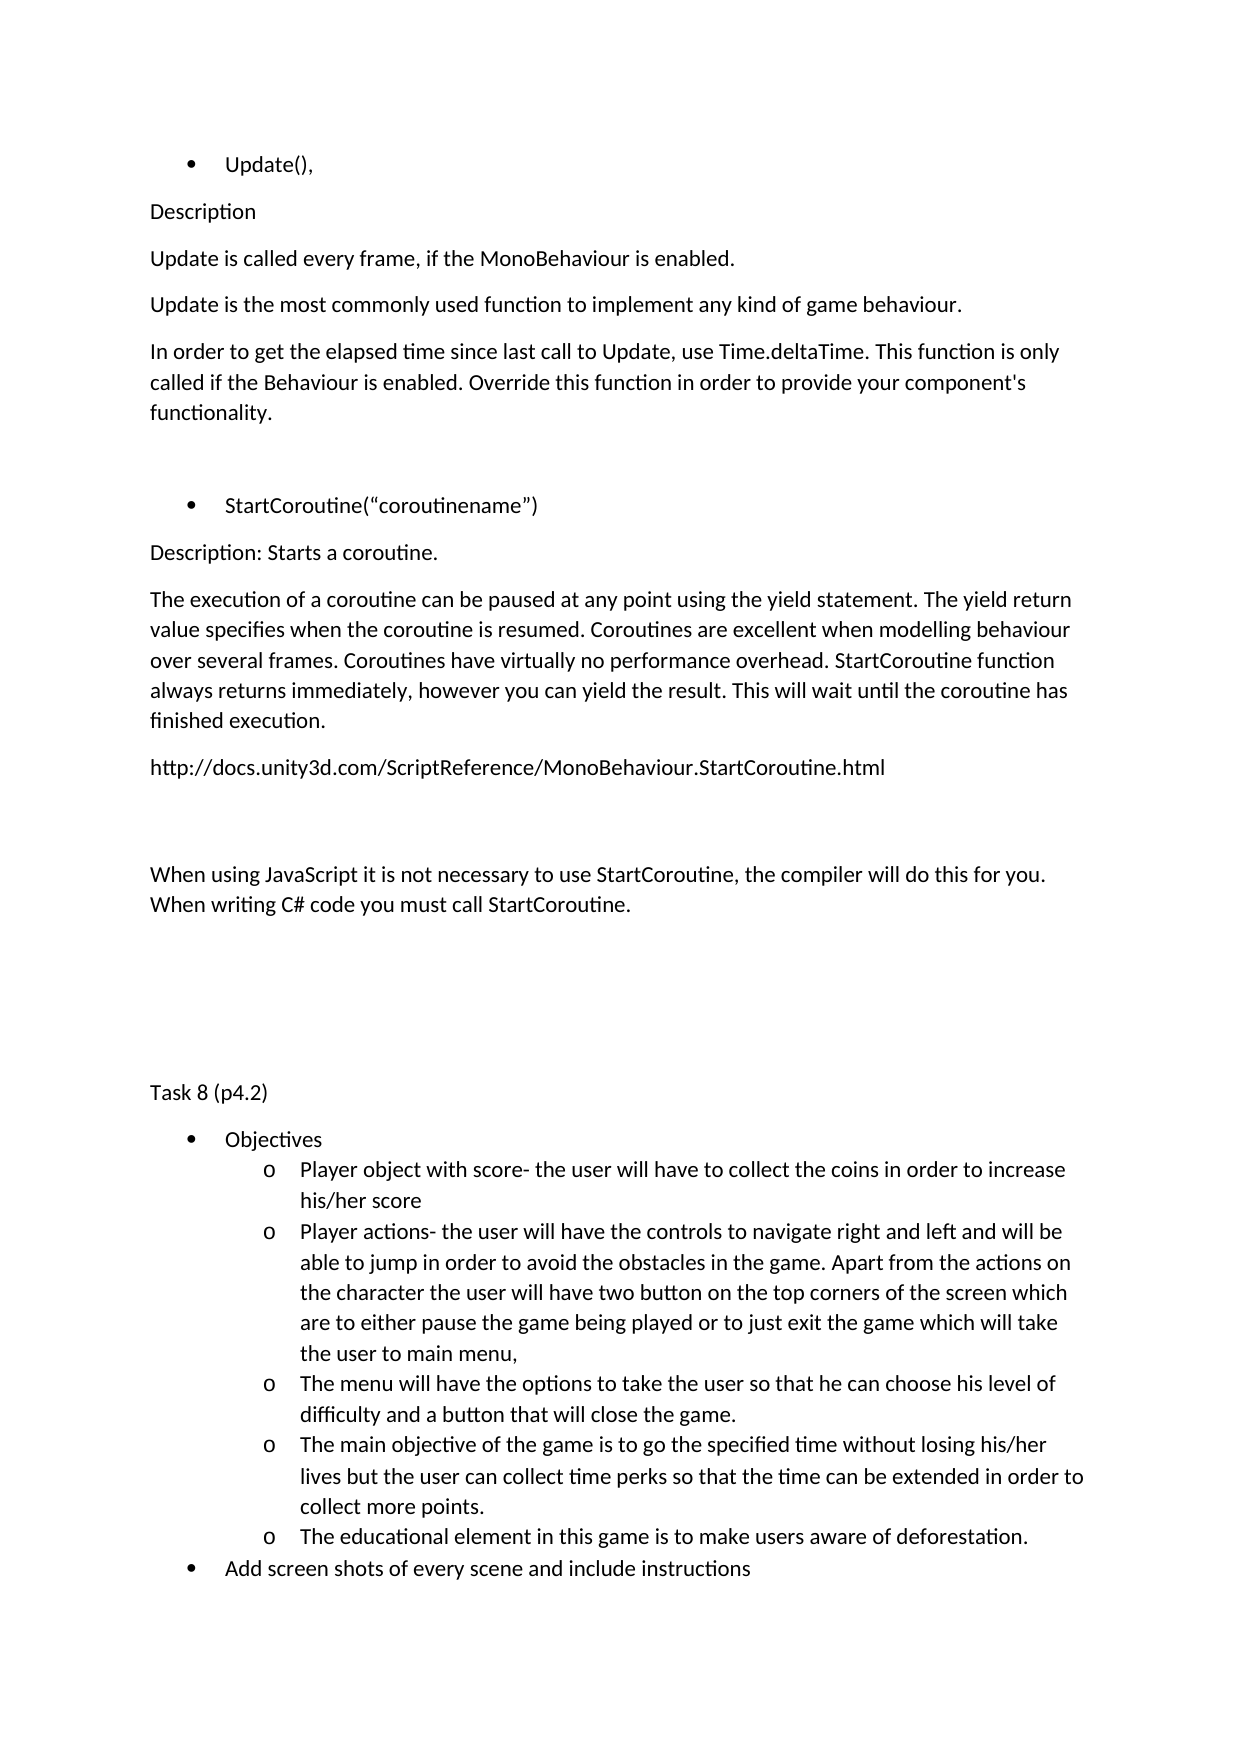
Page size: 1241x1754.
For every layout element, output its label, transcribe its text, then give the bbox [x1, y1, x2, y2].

text Update is the most commonly used function to implement any kind of game behaviour. [150, 291, 1090, 319]
list Objectives [187, 1125, 1090, 1153]
text When using JavaScript it is not necessary to use StartCoroutine, the compiler will do this for you. When writing C# code you must call StartCoroutine. [150, 800, 1090, 919]
text Update is called every frame, if the MonoBehaviour is enabled. [150, 244, 1090, 272]
list The educational element in this game is to make users aware of deforestation. [262, 1522, 1090, 1551]
list The main objective of the game is to go the specified time without losing his/her lives but the user can collect time perks so that the time can be extended in order to collect more points. [262, 1431, 1090, 1520]
text The execution of a coroutine can be paused at any point using the yield statement. The yield return value specifies when the coroutine is resumed. Coroutines are excellent when modelling behaviour over several frames. Coroutines have virtually no performance overhead. StartCoroutine function always returns immediately, however you can yield the result. This will wait until the coroutine has finished execution. [150, 585, 1090, 734]
list Update(), [187, 150, 1090, 178]
list The menu will have the options to take the user so that he can choose his level of difficulty and a button that will close the game. [262, 1369, 1090, 1428]
list Add screen shots of every scene and include instructions [187, 1554, 1090, 1582]
text In order to get the elapsed time since last call to Update, use Time.deltaTime. This function is only called if the Behaviour is enabled. Override this function in order to provide your component's functionality. [150, 337, 1090, 426]
list Player object with score- the user will have to collect the coins in order to increase his/her score [262, 1155, 1090, 1214]
text Description [150, 197, 1090, 225]
text Description: Starts a coroutine. [150, 538, 1090, 567]
text Task 8 (p4.2) [150, 1078, 1090, 1106]
list Player actions- the user will have the controls to navigate right and left and will be able to jump in order to avoid the obstacles in the game. Apart from the actions on the character the user will have two button on the top corners of the screen which are to either pause the game being played or to just exit the game which will take the user to main menu, [262, 1217, 1090, 1367]
list StartCoroutine(“coroutinename”) [187, 492, 1090, 520]
text http://docs.unity3d.com/ScriptReference/MonoBehaviour.StartCoroutine.html [150, 753, 1090, 781]
